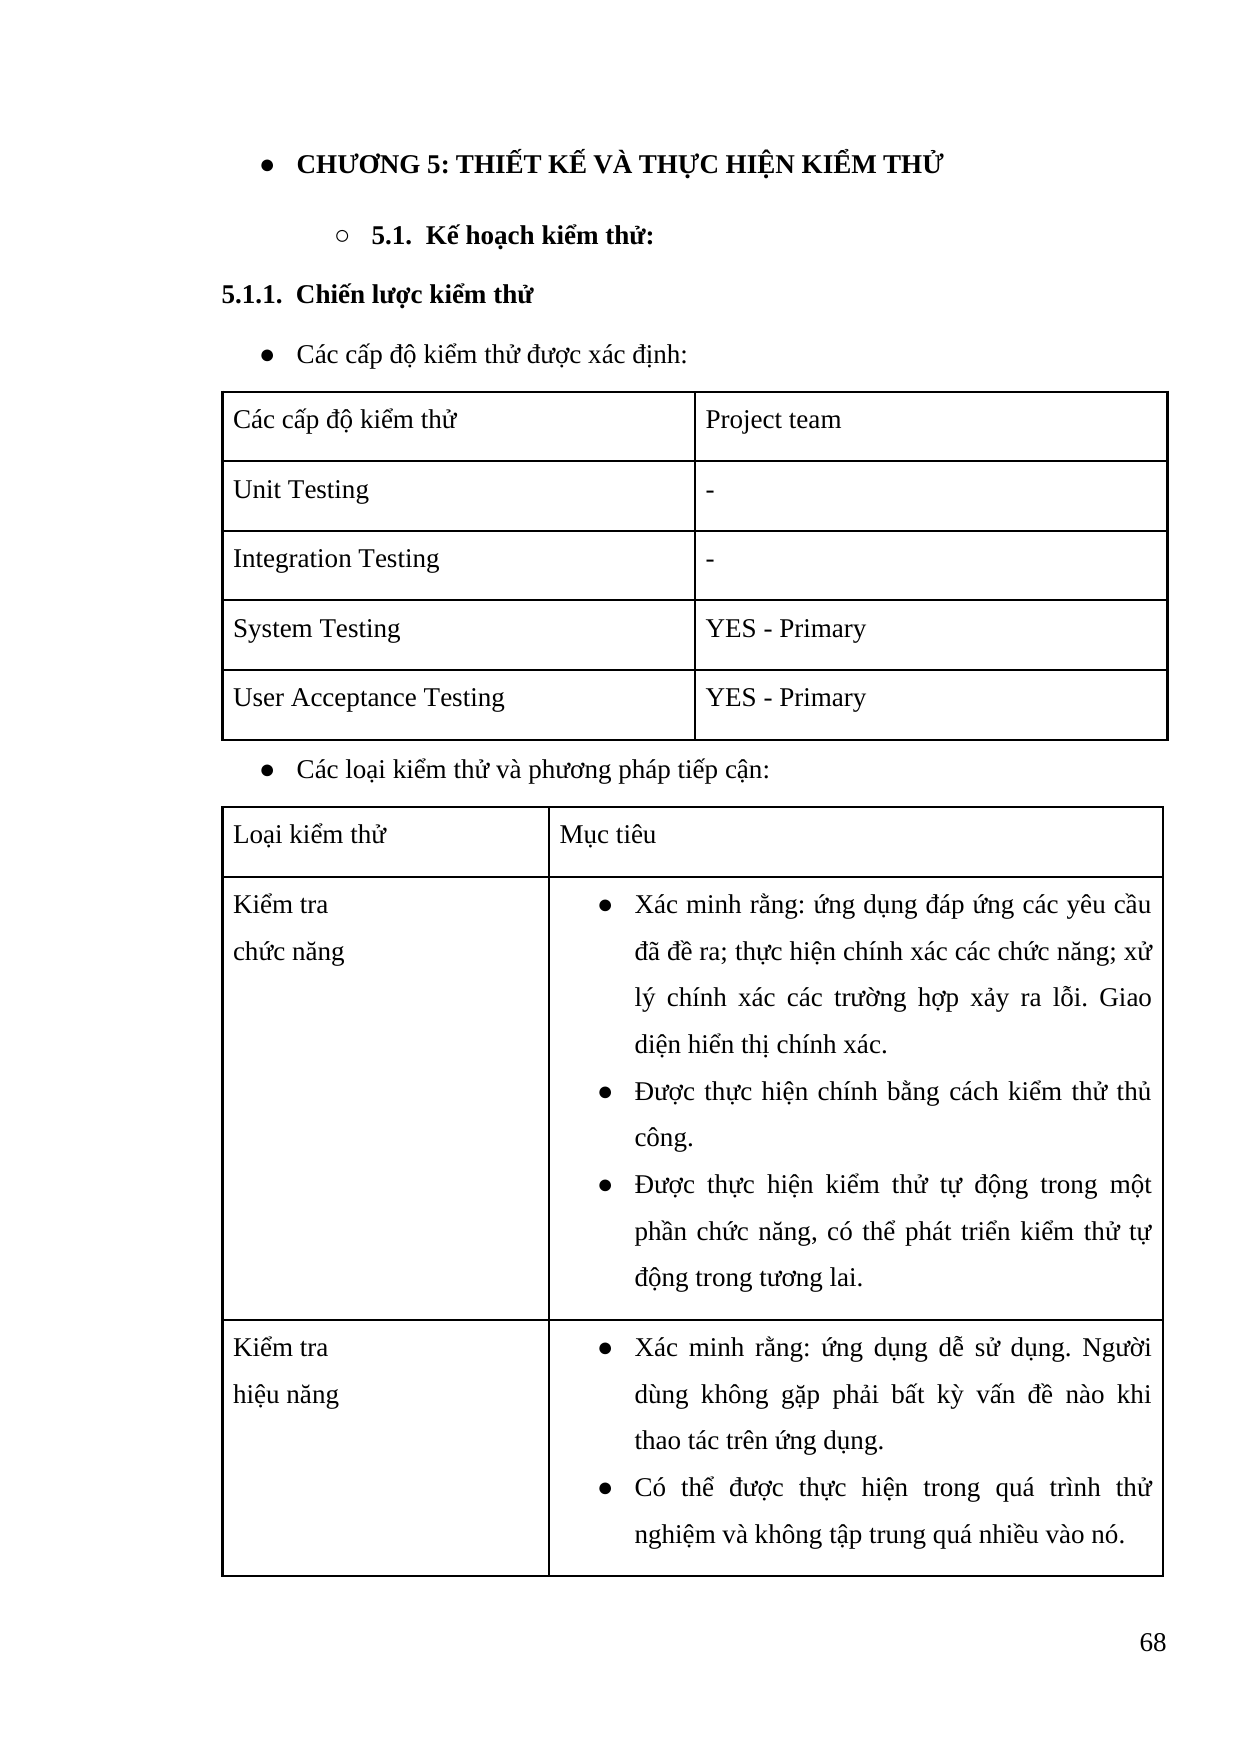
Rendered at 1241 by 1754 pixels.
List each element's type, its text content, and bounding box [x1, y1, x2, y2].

subtitle CHƯƠNG 5: THIẾT KẾ VÀ THỰC HIỆN KIỂM THỬ [259, 148, 1166, 179]
table_cell Kiểm tra chức năng [224, 878, 548, 1318]
table_cell User Acceptance Testing [224, 671, 694, 738]
table_cell Kiểm tra hiệu năng [224, 1321, 548, 1575]
table_cell Integration Testing [224, 532, 694, 599]
subtitle 5.1. Kế hoạch kiểm thử: [334, 219, 1166, 251]
list Các cấp độ kiểm thử được xác định: [259, 338, 1166, 369]
table_cell Xác minh rằng: ứng dụng đáp ứng các yêu cầu đã đề ra; thực hiện chính xác các chức năng; xử lý chính xác các trường hợp xảy ra lỗi. Giao diện hiển thị chính xác. Được thực hiện chính bằng cách kiểm thử thủ công. Được thực hiện kiểm thử tự động trong một phần chức năng, có thể phát triển kiểm thử tự động trong tương lai. [550, 878, 1162, 1318]
table_header Mục tiêu [550, 808, 1162, 876]
table_header Project team [696, 393, 1166, 460]
table_cell YES - Primary [696, 601, 1166, 669]
table_cell Xác minh rằng: ứng dụng dễ sử dụng. Người dùng không gặp phải bất kỳ vấn đề nào khi thao tác trên ứng dụng. Có thể được thực hiện trong quá trình thử nghiệm và không tập trung quá nhiều vào nó. [550, 1321, 1162, 1575]
table_header Loại kiểm thử [224, 808, 548, 876]
table_cell - [696, 462, 1166, 530]
table_cell Unit Testing [224, 462, 694, 530]
table_header Các cấp độ kiểm thử [224, 393, 694, 460]
list Các loại kiểm thử và phương pháp tiếp cận: [259, 753, 1166, 784]
table_cell YES - Primary [696, 671, 1166, 738]
text 5.1.1. Chiến lược kiểm thử [221, 278, 1166, 310]
table_cell - [696, 532, 1166, 599]
table_cell System Testing [224, 601, 694, 669]
